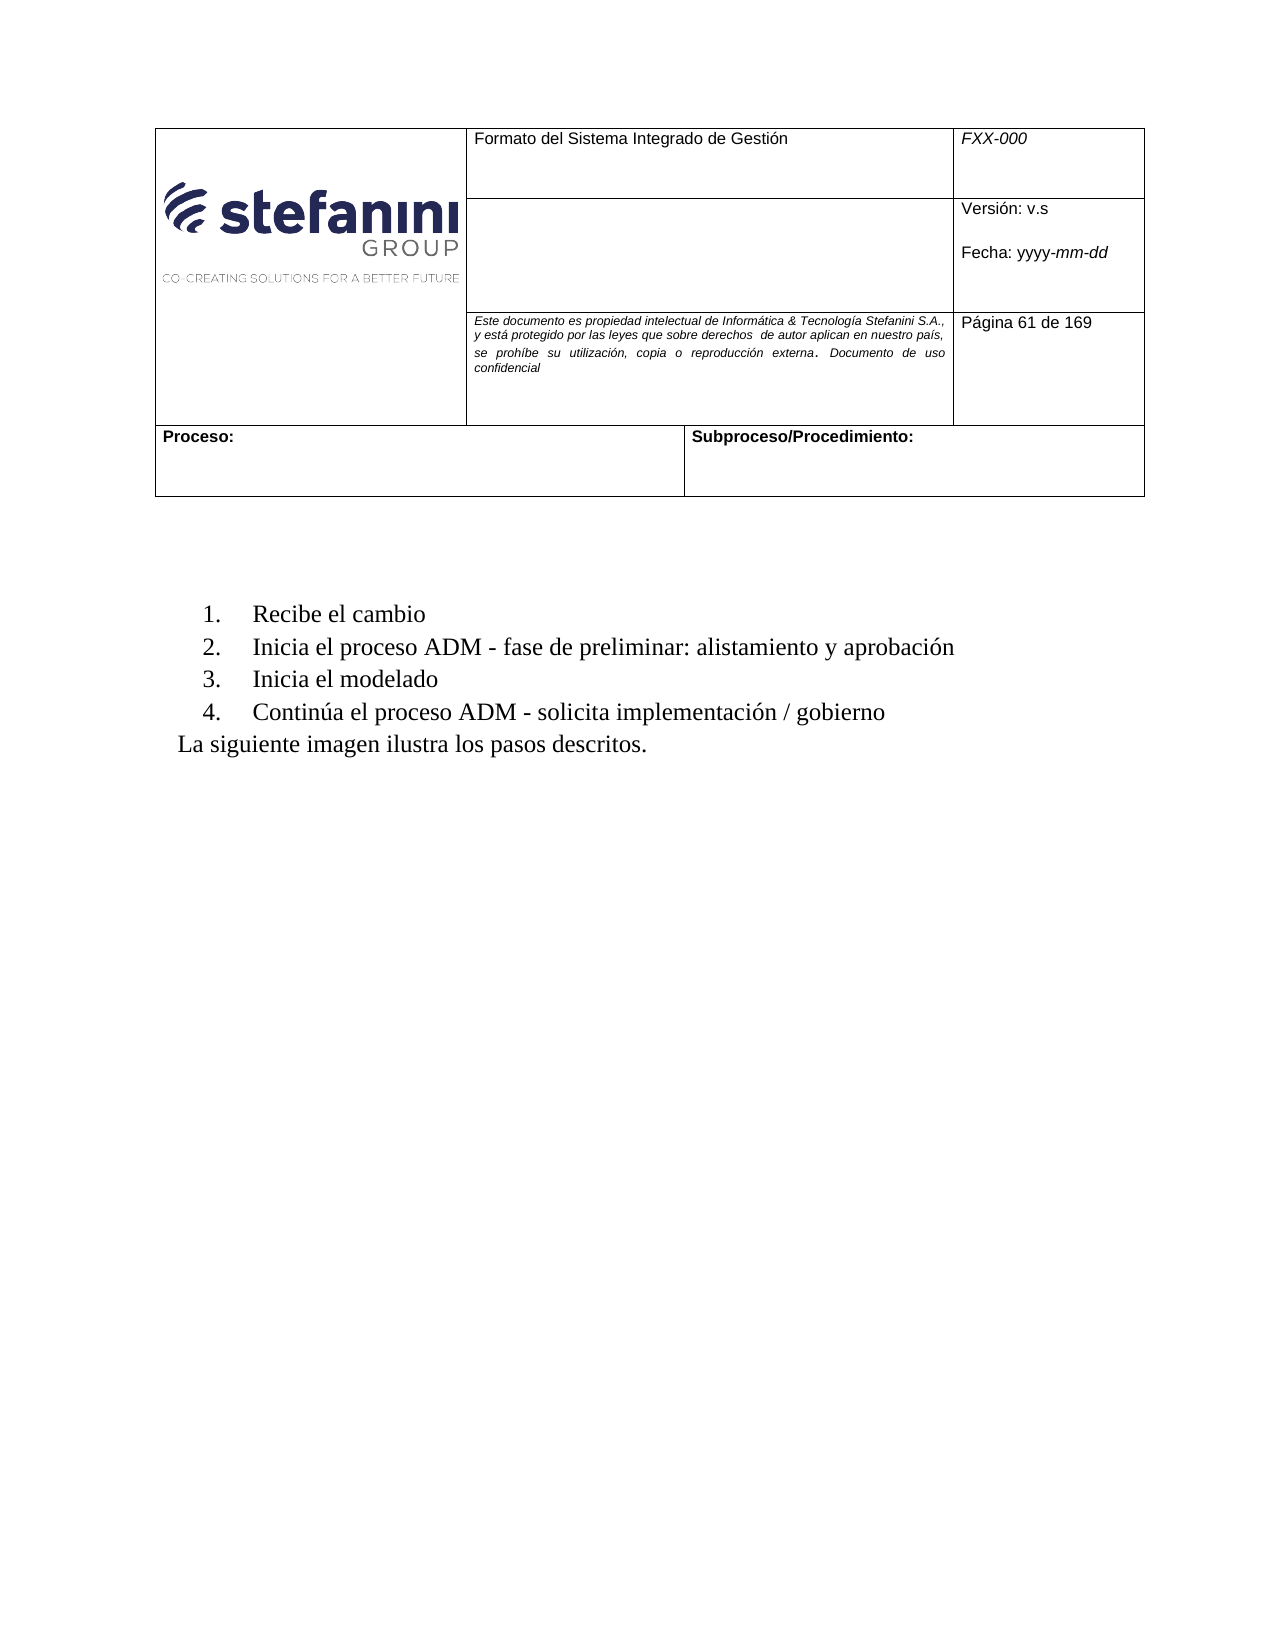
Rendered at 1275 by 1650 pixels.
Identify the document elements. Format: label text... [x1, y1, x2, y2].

list Inicia el modelado​ [202, 664, 1098, 693]
picture [162, 182, 460, 286]
list Inicia el proceso ADM - fase de preliminar: alistamiento y aprobación​ [202, 632, 1098, 661]
list Continúa el proceso ADM - solicita implementación / gobierno [202, 697, 1098, 726]
list Recibe el cambio​ [202, 599, 1098, 628]
text La siguiente imagen ilustra los pasos descritos. [177, 729, 1098, 758]
